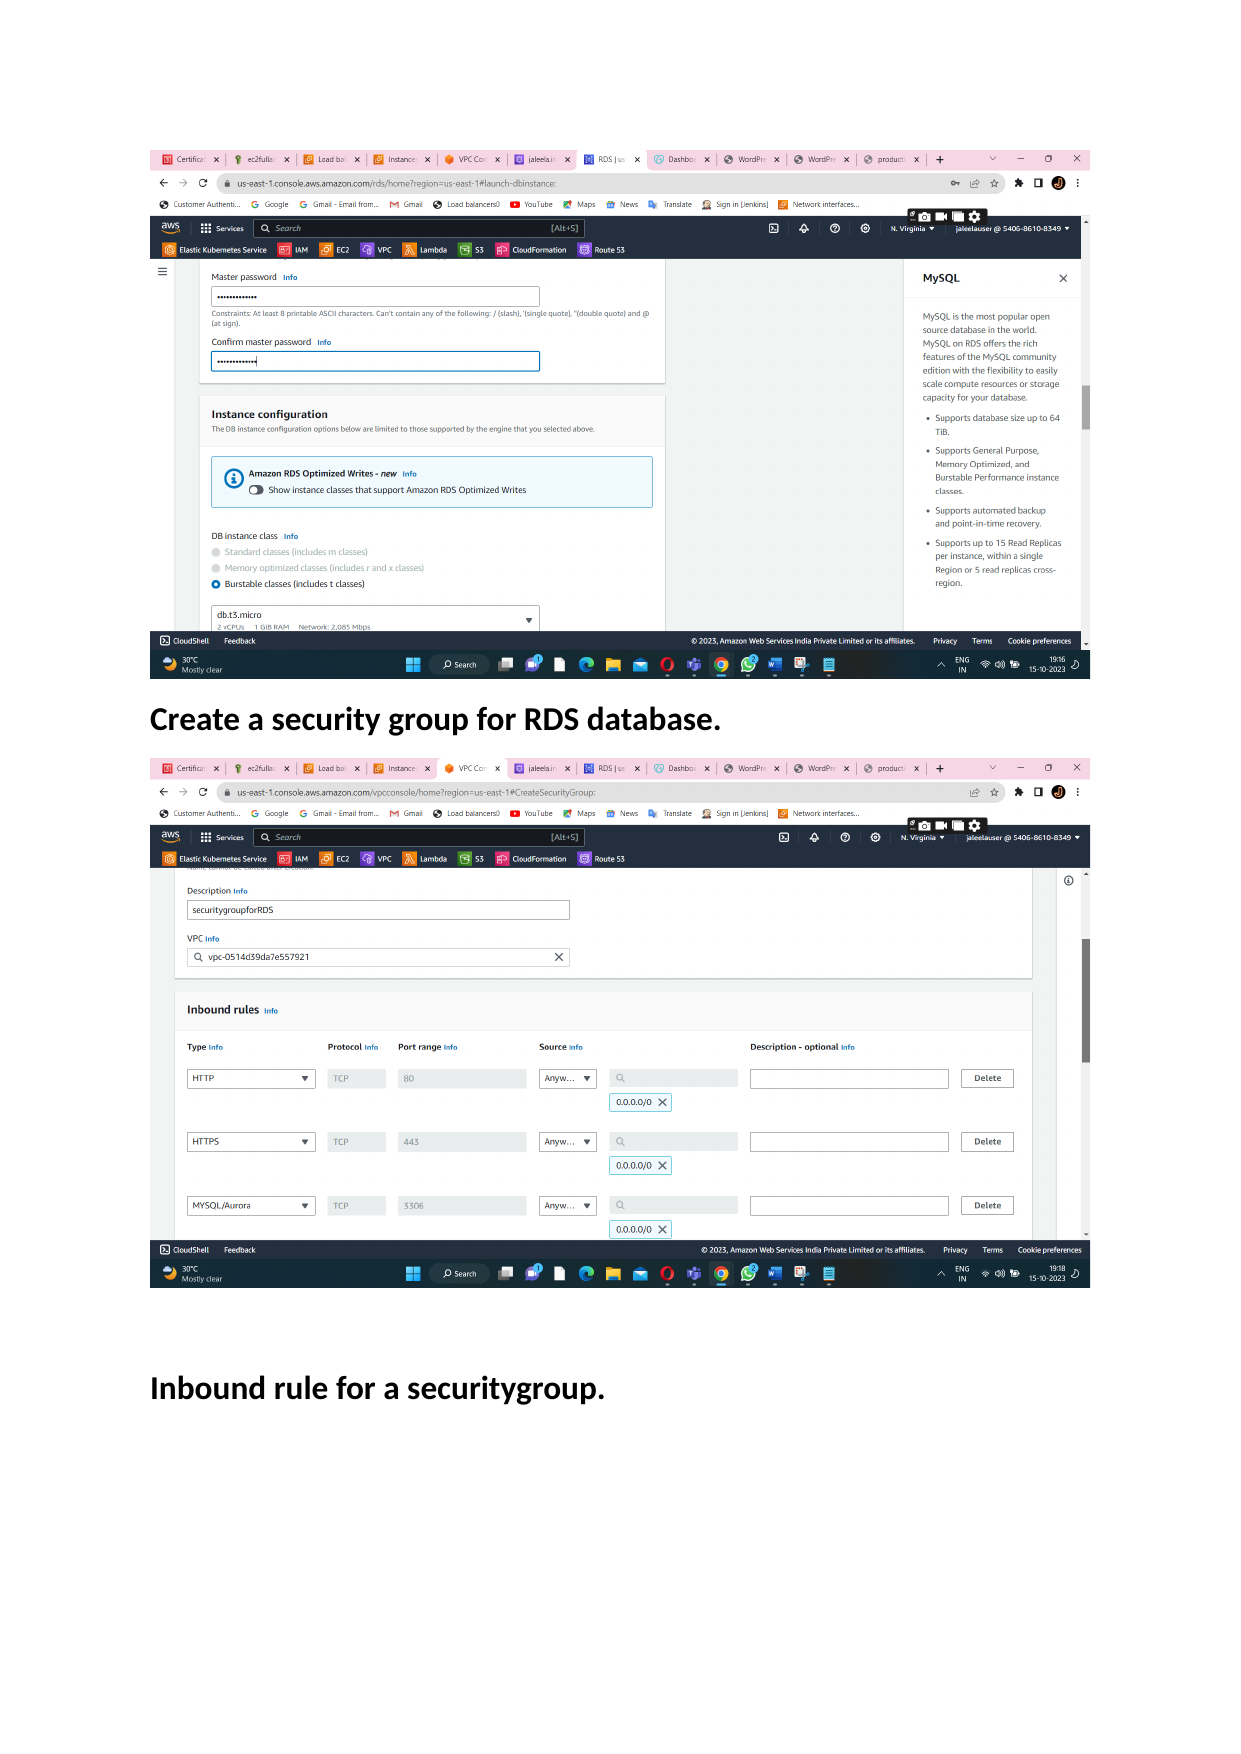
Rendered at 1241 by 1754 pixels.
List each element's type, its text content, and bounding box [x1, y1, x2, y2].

text Inbound rule for a securitygroup. [150, 1367, 1090, 1407]
picture [150, 758, 1091, 1288]
text Create a security group for RDS database. [150, 698, 1090, 738]
picture [150, 150, 1091, 679]
